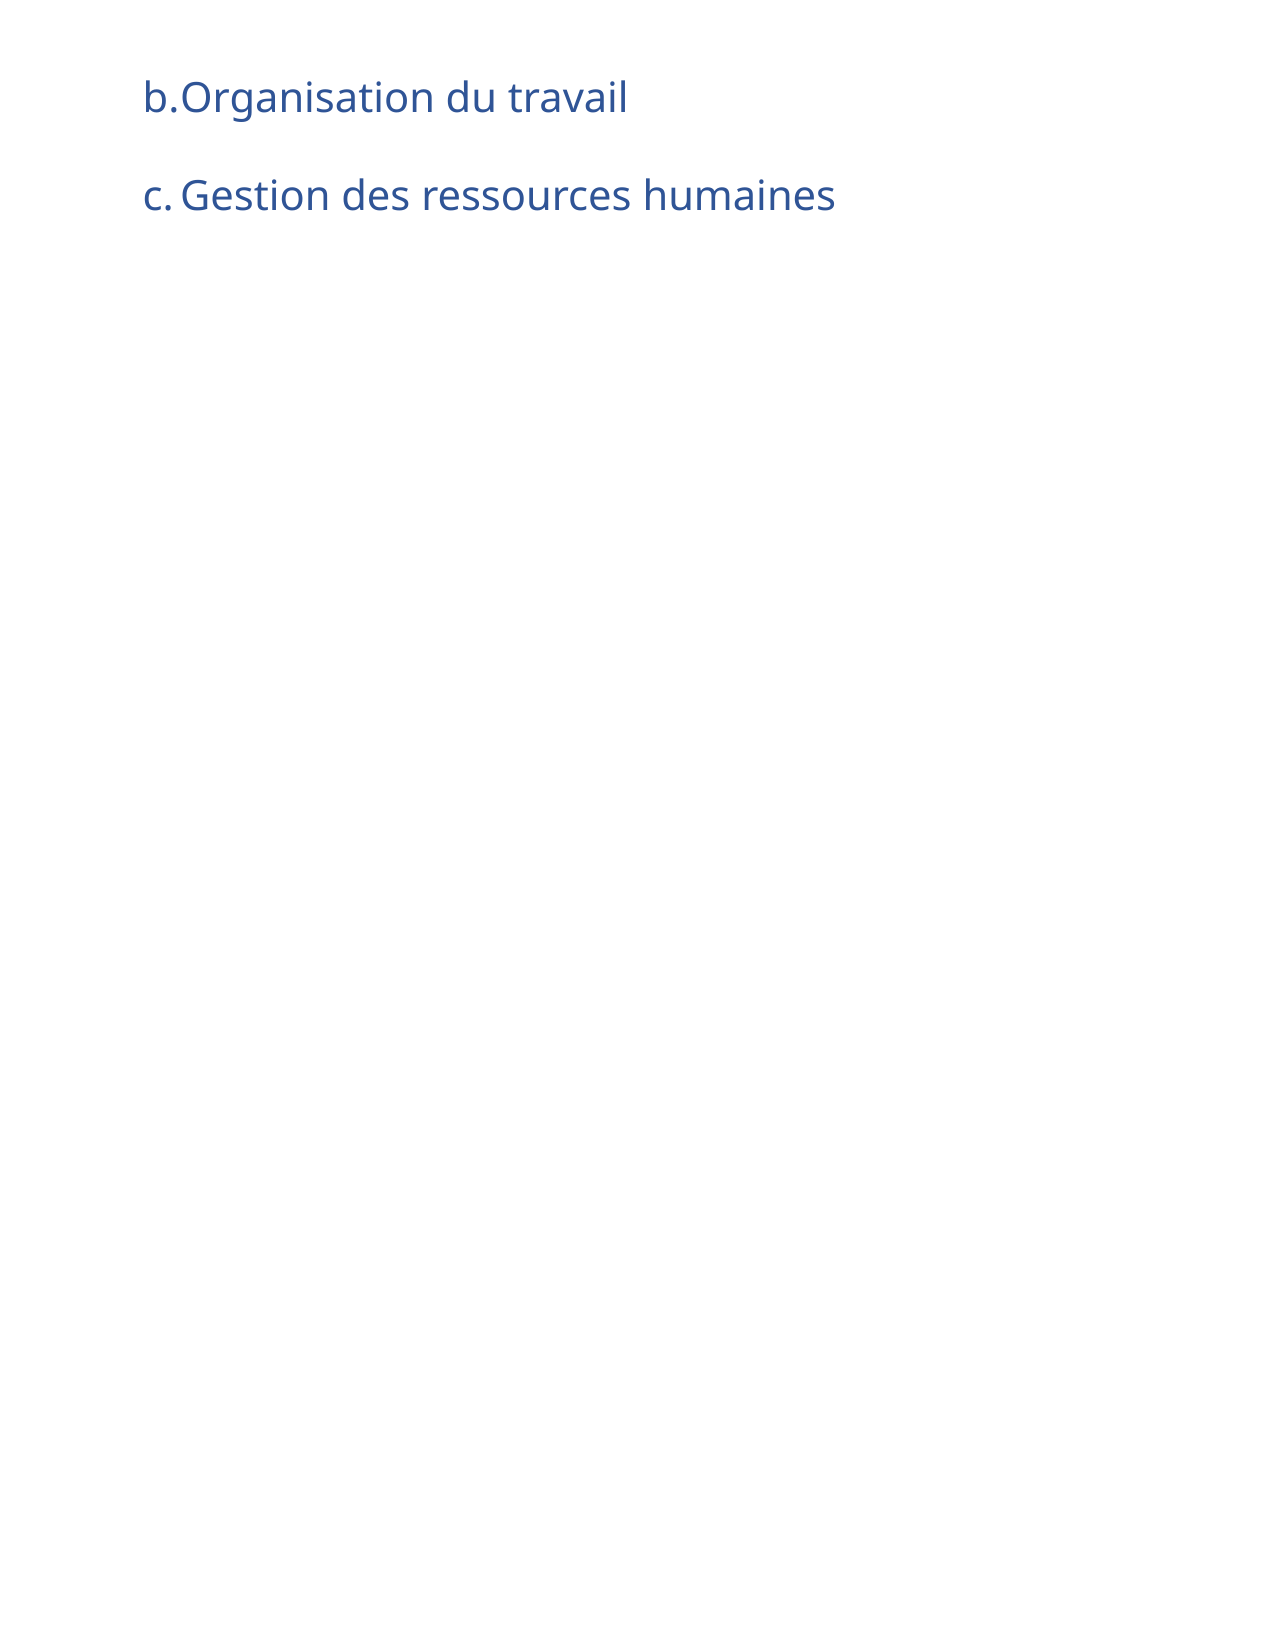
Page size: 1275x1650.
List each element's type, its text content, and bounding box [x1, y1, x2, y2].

subtitle Organisation du travail [142, 67, 1245, 124]
subtitle Gestion des ressources humaines [142, 166, 1245, 223]
